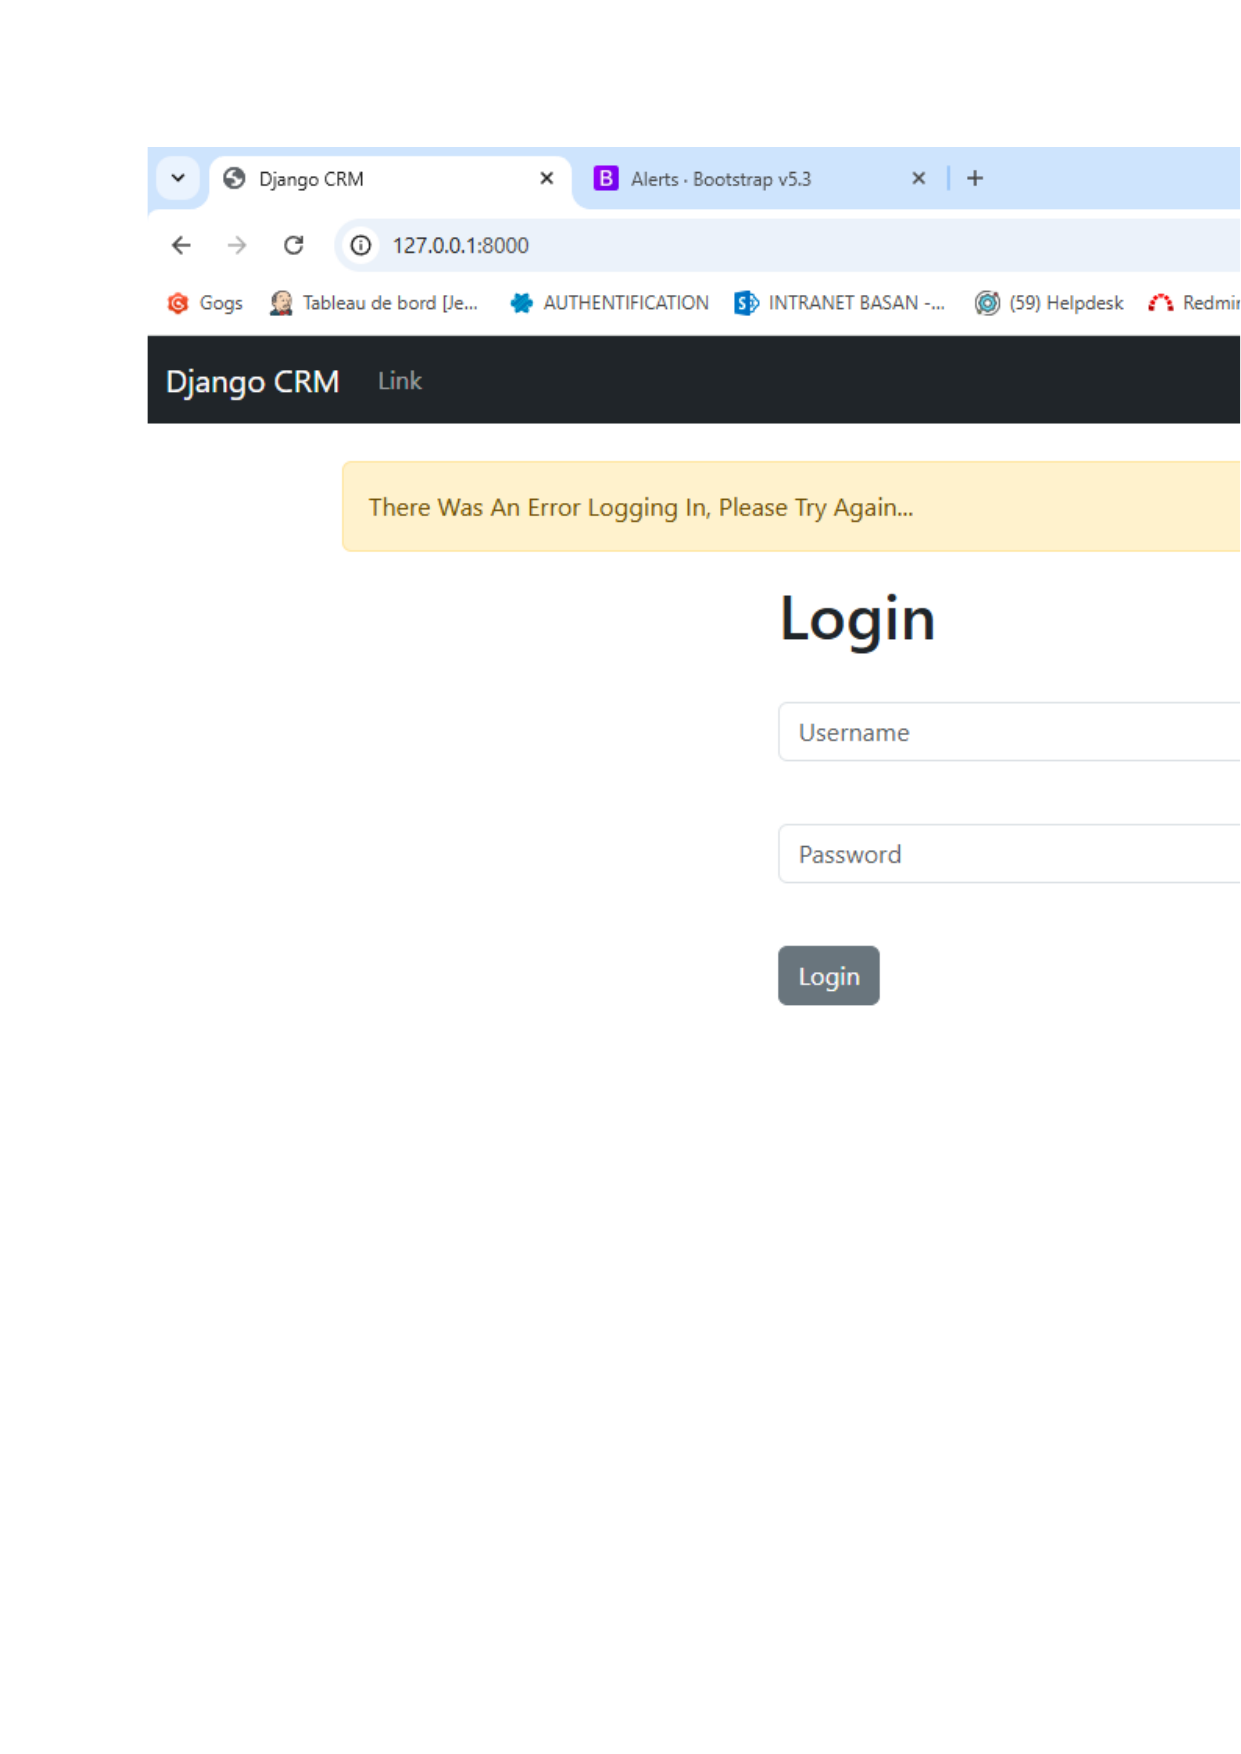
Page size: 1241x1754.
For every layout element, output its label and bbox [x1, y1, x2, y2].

picture [147, 147, 1241, 1126]
